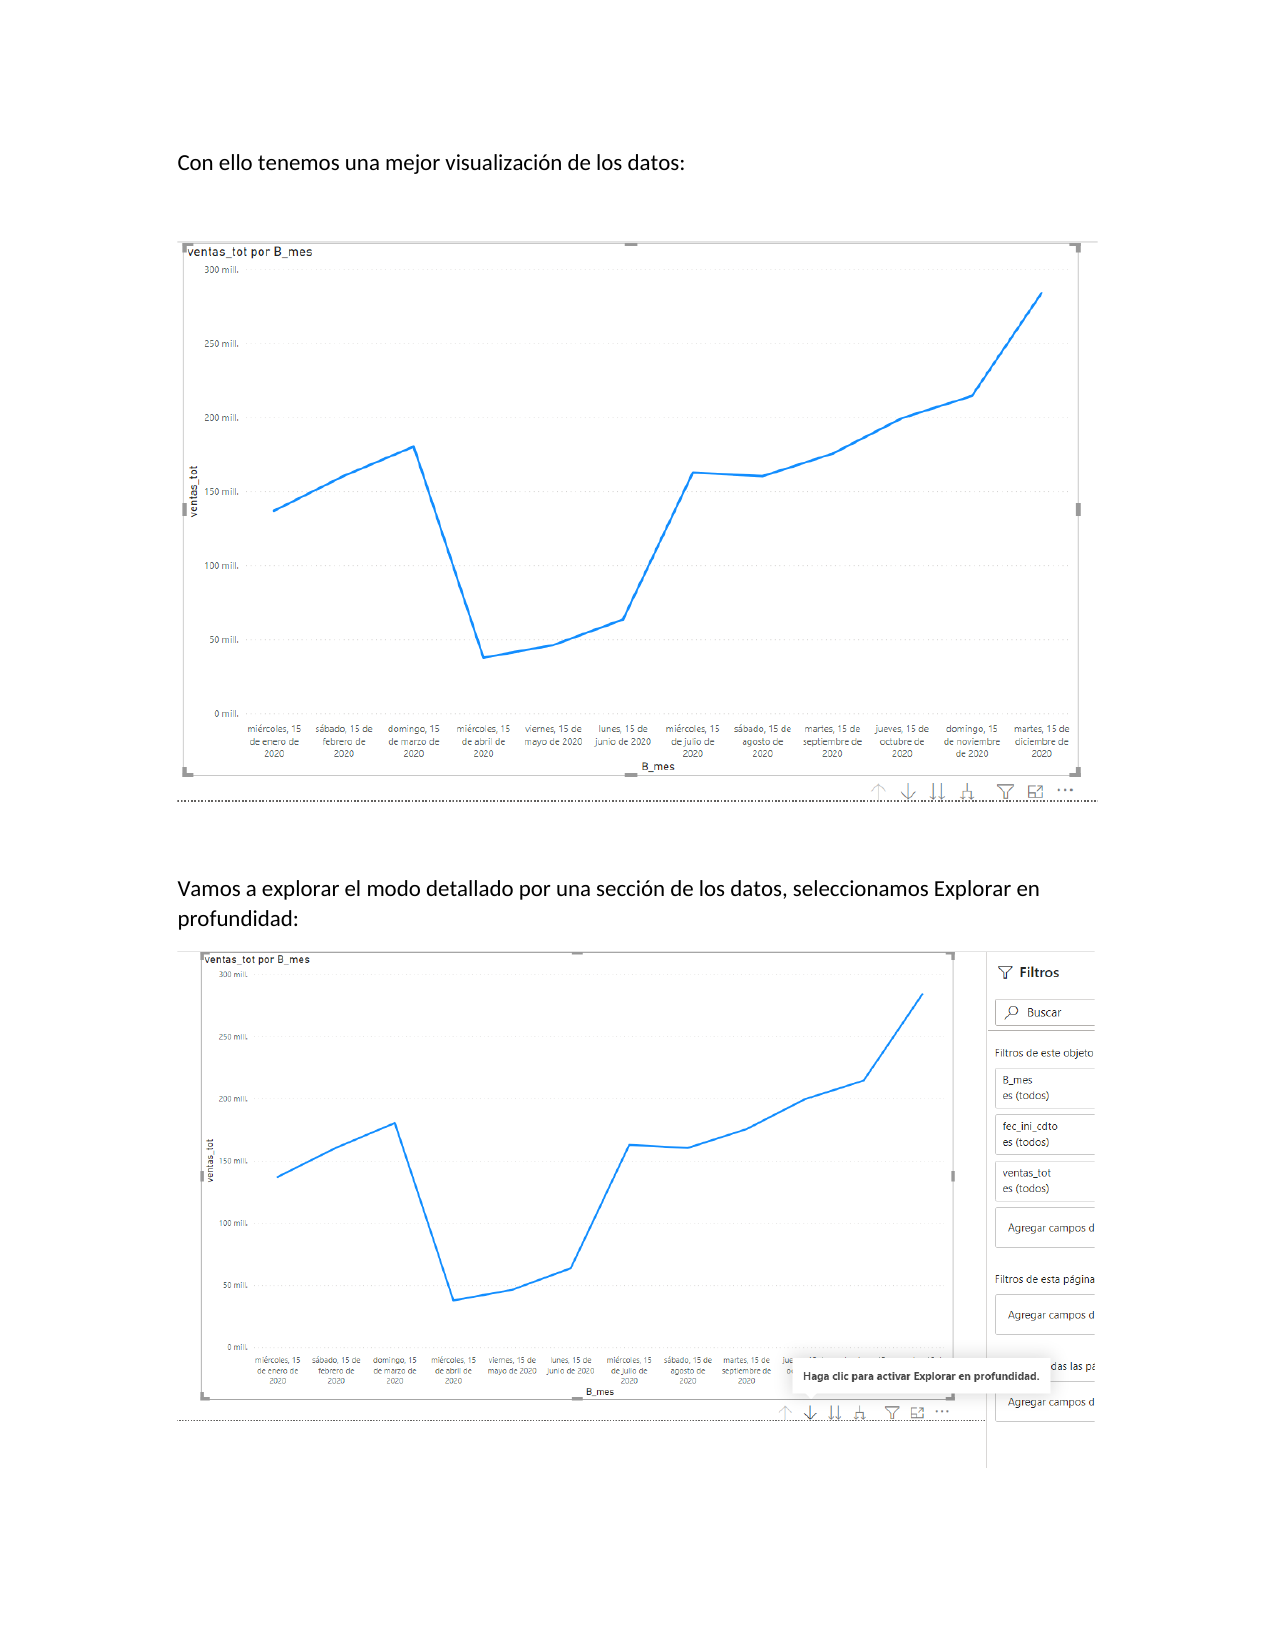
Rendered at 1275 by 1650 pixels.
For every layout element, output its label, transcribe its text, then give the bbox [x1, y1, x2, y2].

text Vamos a explorar el modo detallado por una sección de los datos, seleccionamos Explorar en profundidad: [177, 874, 1098, 932]
text Con ello tenemos una mejor visualización de los datos: [177, 148, 1098, 176]
picture [177, 951, 1095, 1468]
picture [177, 241, 1098, 809]
